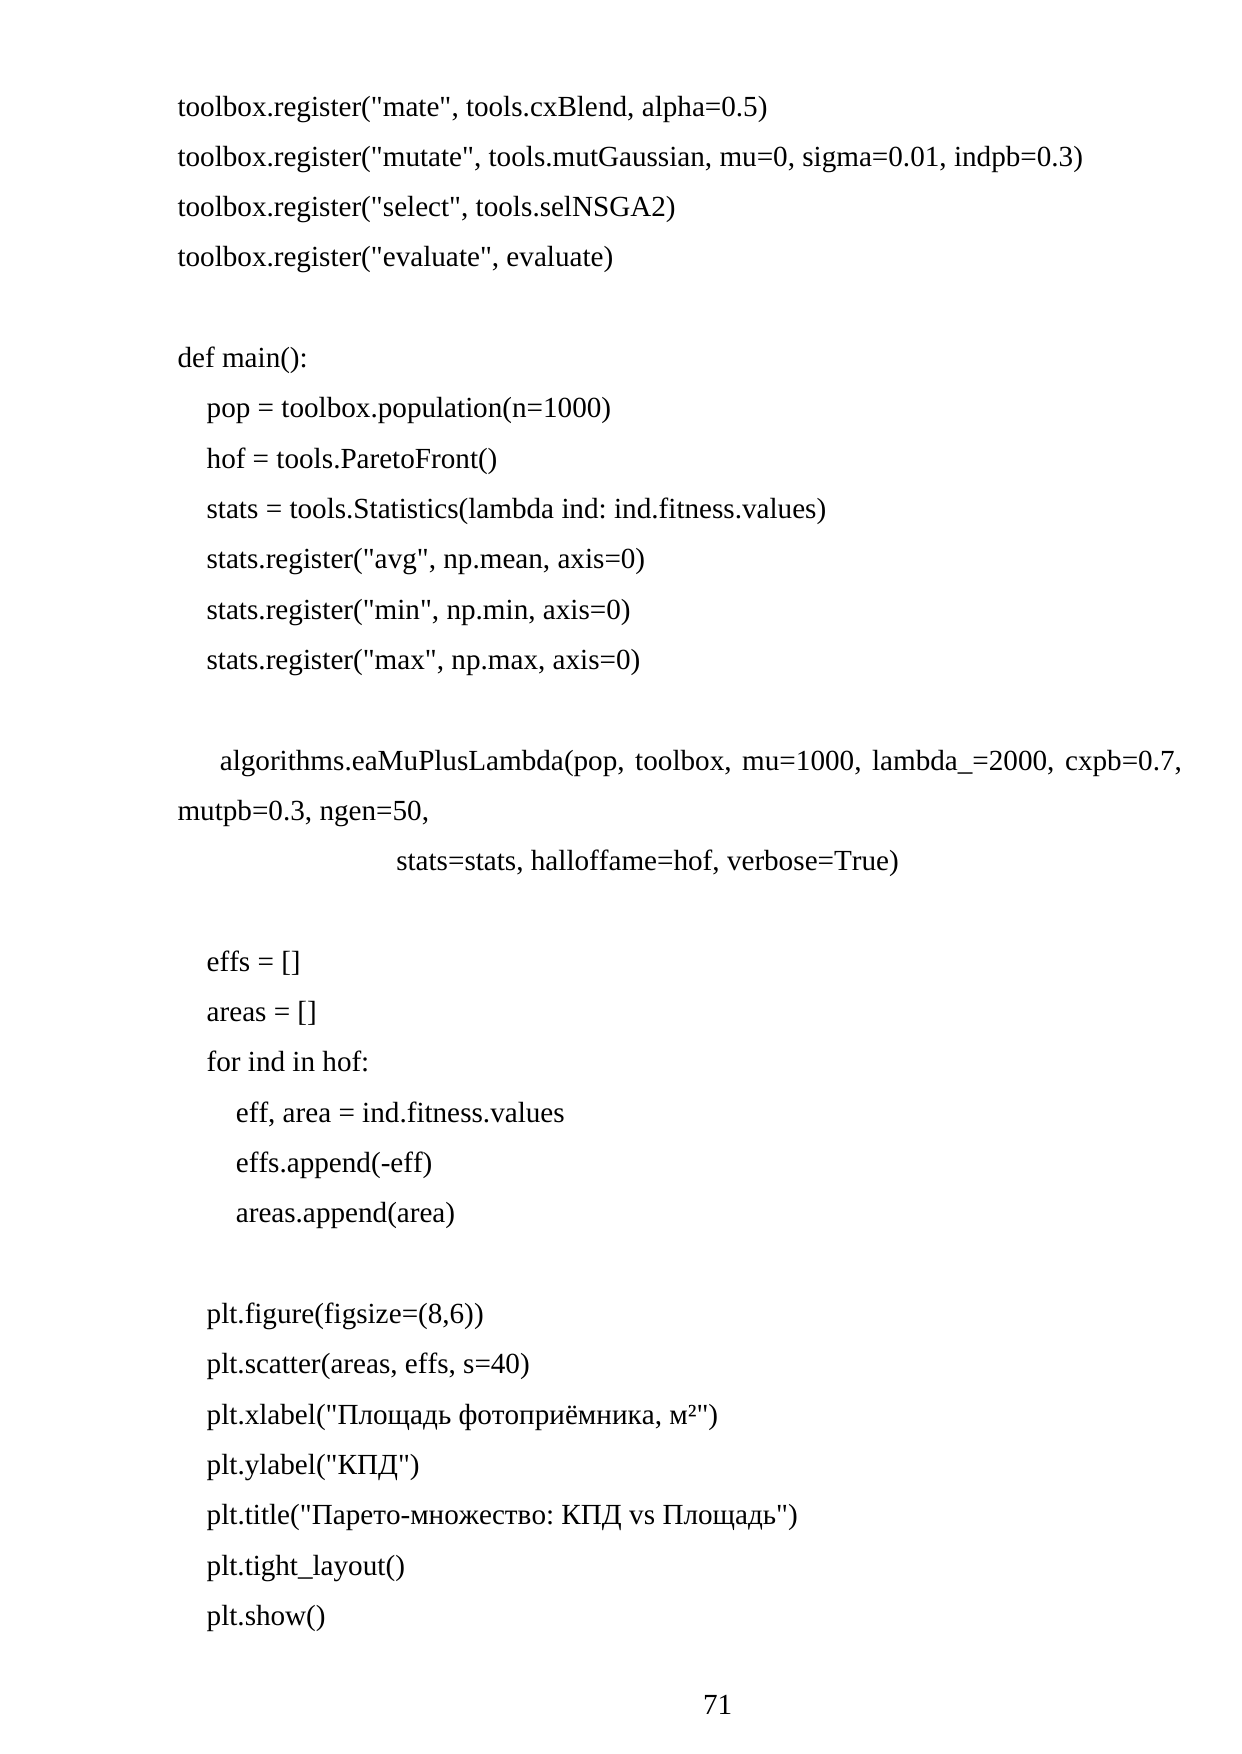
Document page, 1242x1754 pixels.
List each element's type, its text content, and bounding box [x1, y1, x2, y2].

text toolbox.register("evaluate", evaluate) [177, 239, 1183, 273]
text plt.tight_layout() [177, 1548, 1183, 1581]
text areas.append(area) [177, 1196, 1183, 1229]
text toolbox.register("select", tools.selNSGA2) [177, 189, 1183, 223]
text effs.append(-eff) [177, 1145, 1183, 1179]
text plt.show() [177, 1598, 1183, 1632]
text toolbox.register("mate", tools.cxBlend, alpha=0.5) [177, 89, 1183, 122]
text pop = toolbox.population(n=1000) [177, 391, 1183, 424]
text def main(): [177, 340, 1183, 374]
text hof = tools.ParetoFront() [177, 441, 1183, 474]
text effs = [] [177, 944, 1183, 977]
text algorithms.eaMuPlusLambda(pop, toolbox, mu=1000, lambda_=2000, cxpb=0.7, mutpb=0.3, ngen=50, [177, 743, 1183, 827]
text areas = [] [177, 994, 1183, 1028]
text plt.xlabel("Площадь фотоприёмника, м²") [177, 1397, 1183, 1430]
text toolbox.register("mutate", tools.mutGaussian, mu=0, sigma=0.01, indpb=0.3) [177, 139, 1183, 172]
text plt.figure(figsize=(8,6)) [177, 1296, 1183, 1330]
text stats=stats, halloffame=hof, verbose=True) [177, 843, 1183, 877]
text stats = tools.Statistics(lambda ind: ind.fitness.values) [177, 491, 1183, 525]
text stats.register("avg", np.mean, axis=0) [177, 541, 1183, 575]
text plt.scatter(areas, effs, s=40) [177, 1346, 1183, 1380]
text plt.ylabel("КПД") [177, 1447, 1183, 1481]
text eff, area = ind.fitness.values [177, 1095, 1183, 1128]
text stats.register("max", np.max, axis=0) [177, 642, 1183, 676]
text plt.title("Парето-множество: КПД vs Площадь") [177, 1497, 1183, 1531]
text stats.register("min", np.min, axis=0) [177, 592, 1183, 625]
text for ind in hof: [177, 1044, 1183, 1078]
